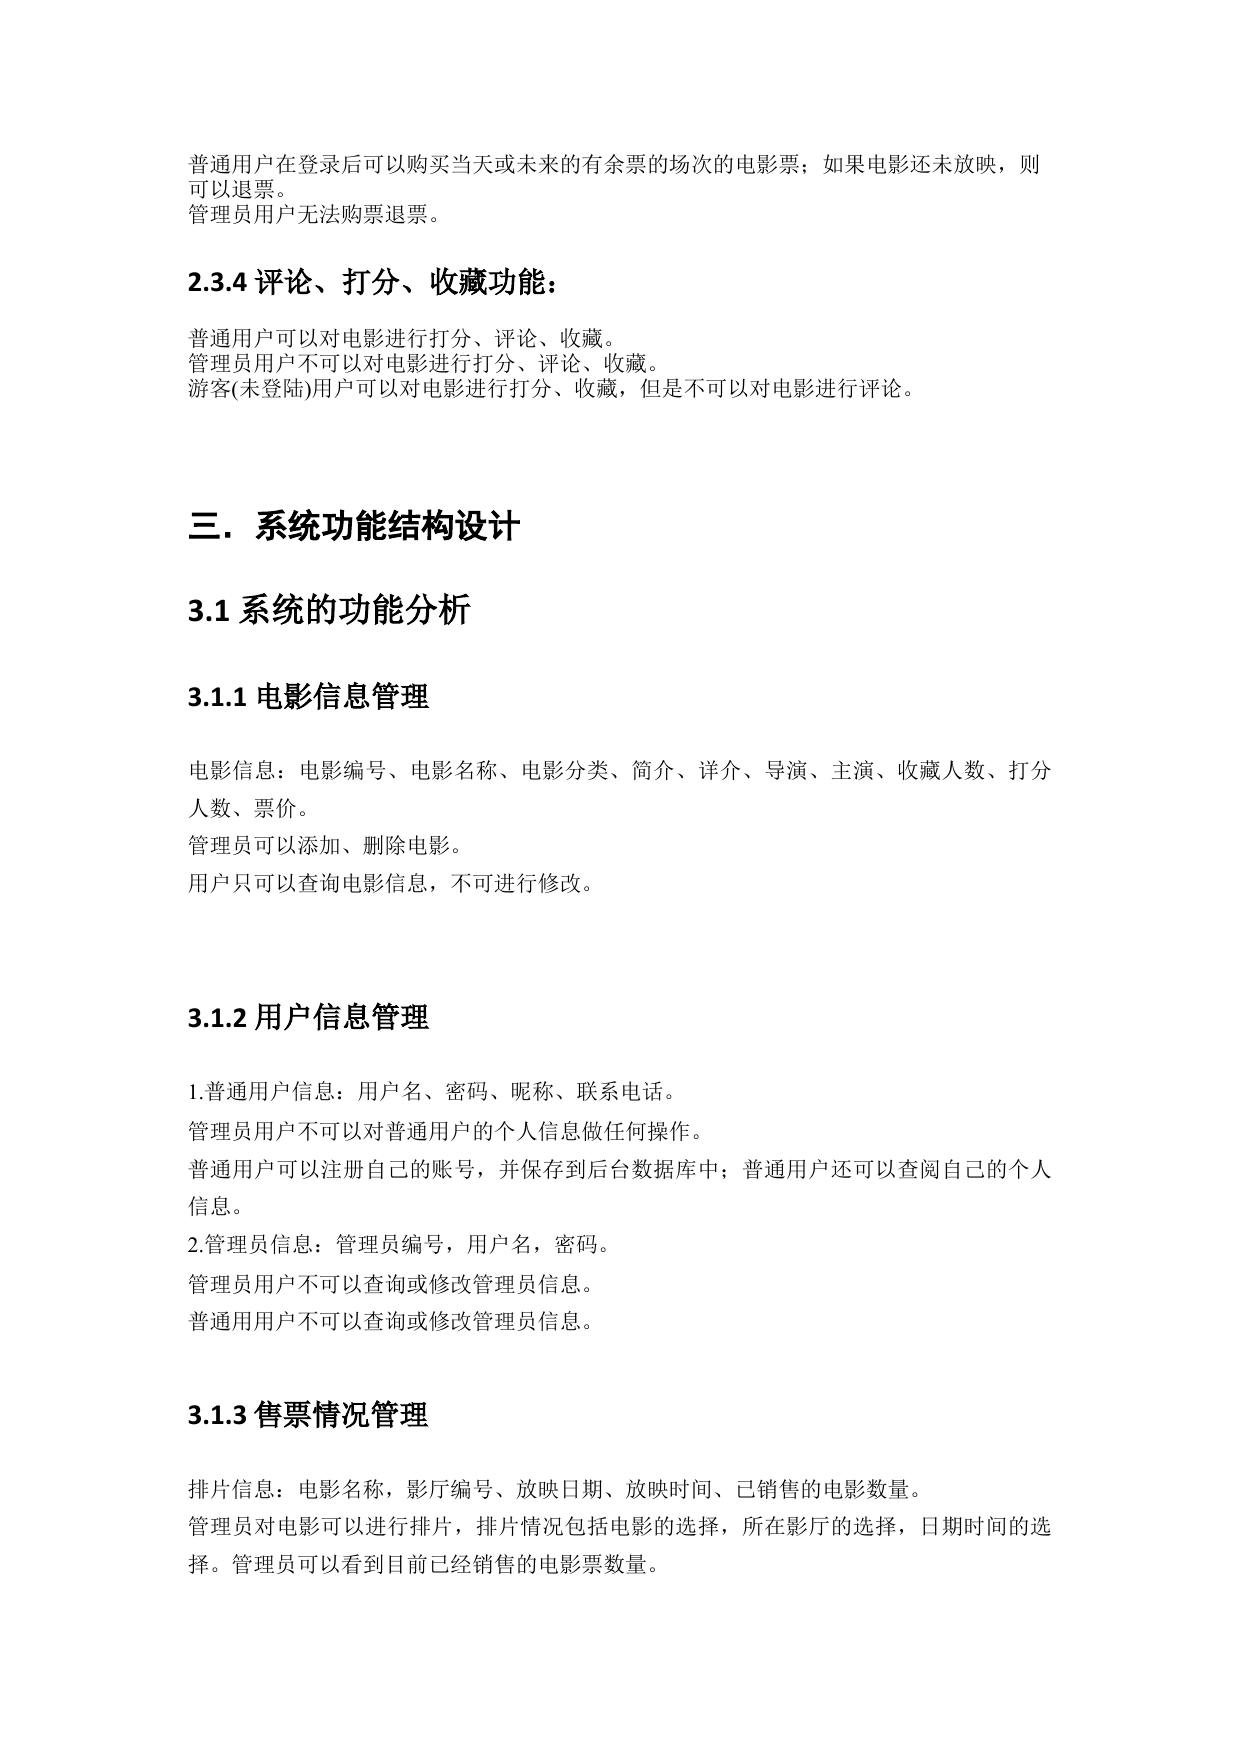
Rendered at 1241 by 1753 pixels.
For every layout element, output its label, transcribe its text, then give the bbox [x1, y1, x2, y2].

text 管理员用户不可以对普通用户的个人信息做任何操作。 [187, 1118, 1053, 1143]
subtitle 3.1 系统的功能分析 [187, 588, 1053, 629]
text 3.1.1 电影信息管理 [187, 677, 1053, 714]
text 管理员对电影可以进行排片，排片情况包括电影的选择，所在影厅的选择，日期时间的选择。管理员可以看到目前已经销售的电影票数量。 [187, 1513, 1053, 1575]
text 2.管理员信息：管理员编号，用户名，密码。 [187, 1230, 1053, 1257]
text 管理员用户不可以查询或修改管理员信息。 [187, 1270, 1053, 1295]
text 1.普通用户信息：用户名、密码、昵称、联系电话。 [187, 1078, 1053, 1104]
text 2.3.4 评论、打分、收藏功能： [187, 263, 1053, 299]
text 排片信息：电影名称，影厅编号、放映日期、放映时间、已销售的电影数量。 [187, 1475, 1053, 1500]
text 电影信息：电影编号、电影名称、电影分类、简介、详介、导演、主演、收藏人数、打分人数、票价。 [187, 757, 1053, 819]
subtitle 三．系统功能结构设计 [187, 504, 1053, 542]
text 管理员用户不可以对电影进行打分、评论、收藏。 [187, 349, 1053, 374]
text 普通用用户不可以查询或修改管理员信息。 [187, 1308, 1053, 1333]
text 3.1.3售票情况管理 [187, 1396, 1053, 1432]
text 3.1.2 用户信息管理 [187, 998, 1053, 1034]
text 游客(未登陆)用户可以对电影进行打分、收藏，但是不可以对电影进行评论。 [187, 374, 1053, 401]
text 管理员用户无法购票退票。 [187, 200, 1053, 225]
text 普通用户可以对电影进行打分、评论、收藏。 [187, 324, 1053, 349]
text 普通用户在登录后可以购买当天或未来的有余票的场次的电影票；如果电影还未放映，则可以退票。 [187, 150, 1053, 200]
text 普通用户可以注册自己的账号，并保存到后台数据库中；普通用户还可以查阅自己的个人信息。 [187, 1155, 1053, 1218]
text 管理员可以添加、删除电影。 [187, 832, 1053, 857]
text 用户只可以查询电影信息，不可进行修改。 [187, 869, 1053, 894]
